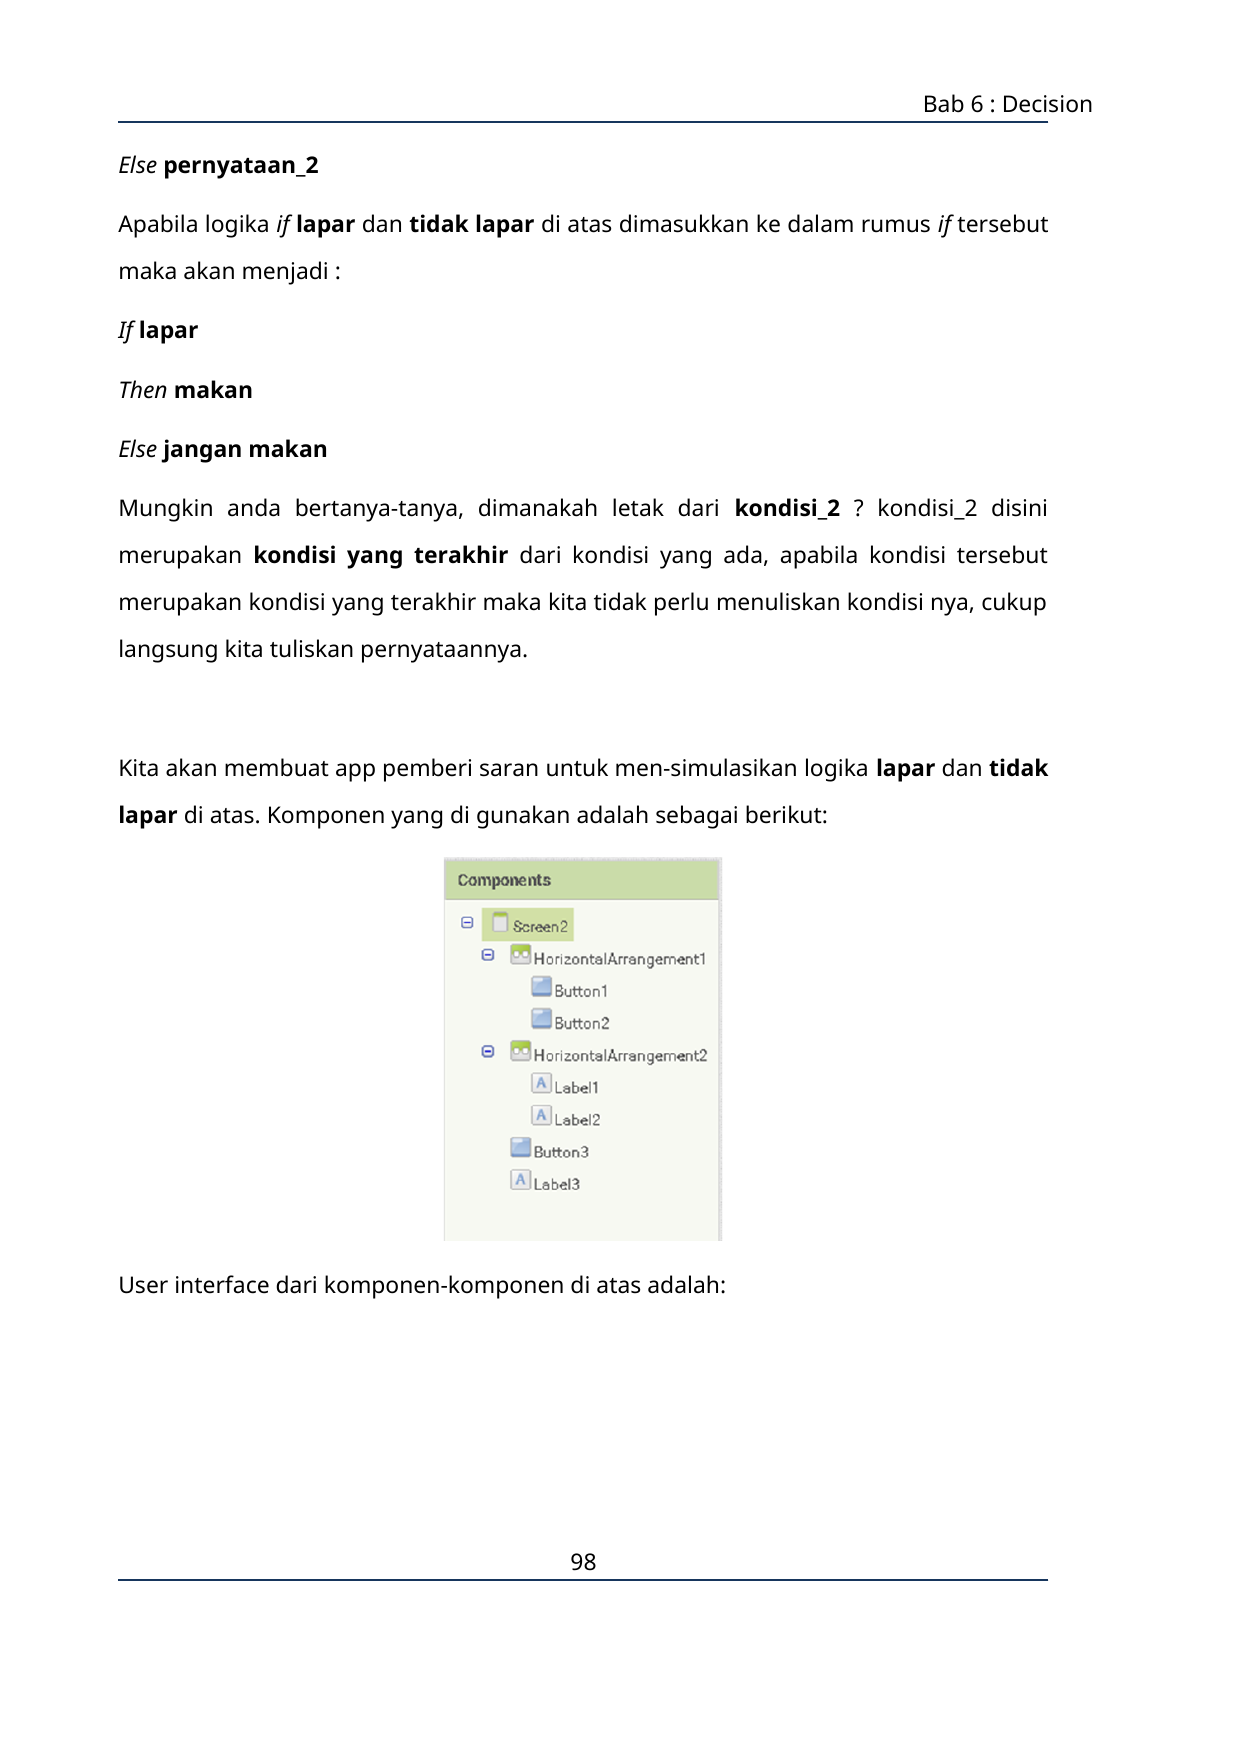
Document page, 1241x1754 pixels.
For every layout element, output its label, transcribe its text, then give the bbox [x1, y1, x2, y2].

text User interface dari komponen-komponen di atas adalah: [118, 1269, 1048, 1300]
text If lapar [118, 314, 1048, 345]
text Else pernyataan_2 [118, 148, 1048, 180]
text Mungkin anda bertanya-tanya, dimanakah letak dari kondisi_2 ? kondisi_2 disini merupakan kondisi yang terakhir dari kondisi yang ada, apabila kondisi tersebut merupakan kondisi yang terakhir maka kita tidak perlu menuliskan kondisi nya, cukup langsung kita tuliskan pernyataannya. [118, 492, 1048, 664]
text Then makan [118, 373, 1048, 405]
text Else jangan makan [118, 433, 1048, 464]
text Kita akan membuat app pemberi saran untuk men-simulasikan logika lapar dan tidak lapar di atas. Komponen yang di gunakan adalah sebagai berikut: [118, 752, 1048, 830]
picture [443, 857, 723, 1241]
text Apabila logika if lapar dan tidak lapar di atas dimasukkan ke dalam rumus if tersebut maka akan menjadi : [118, 208, 1048, 286]
